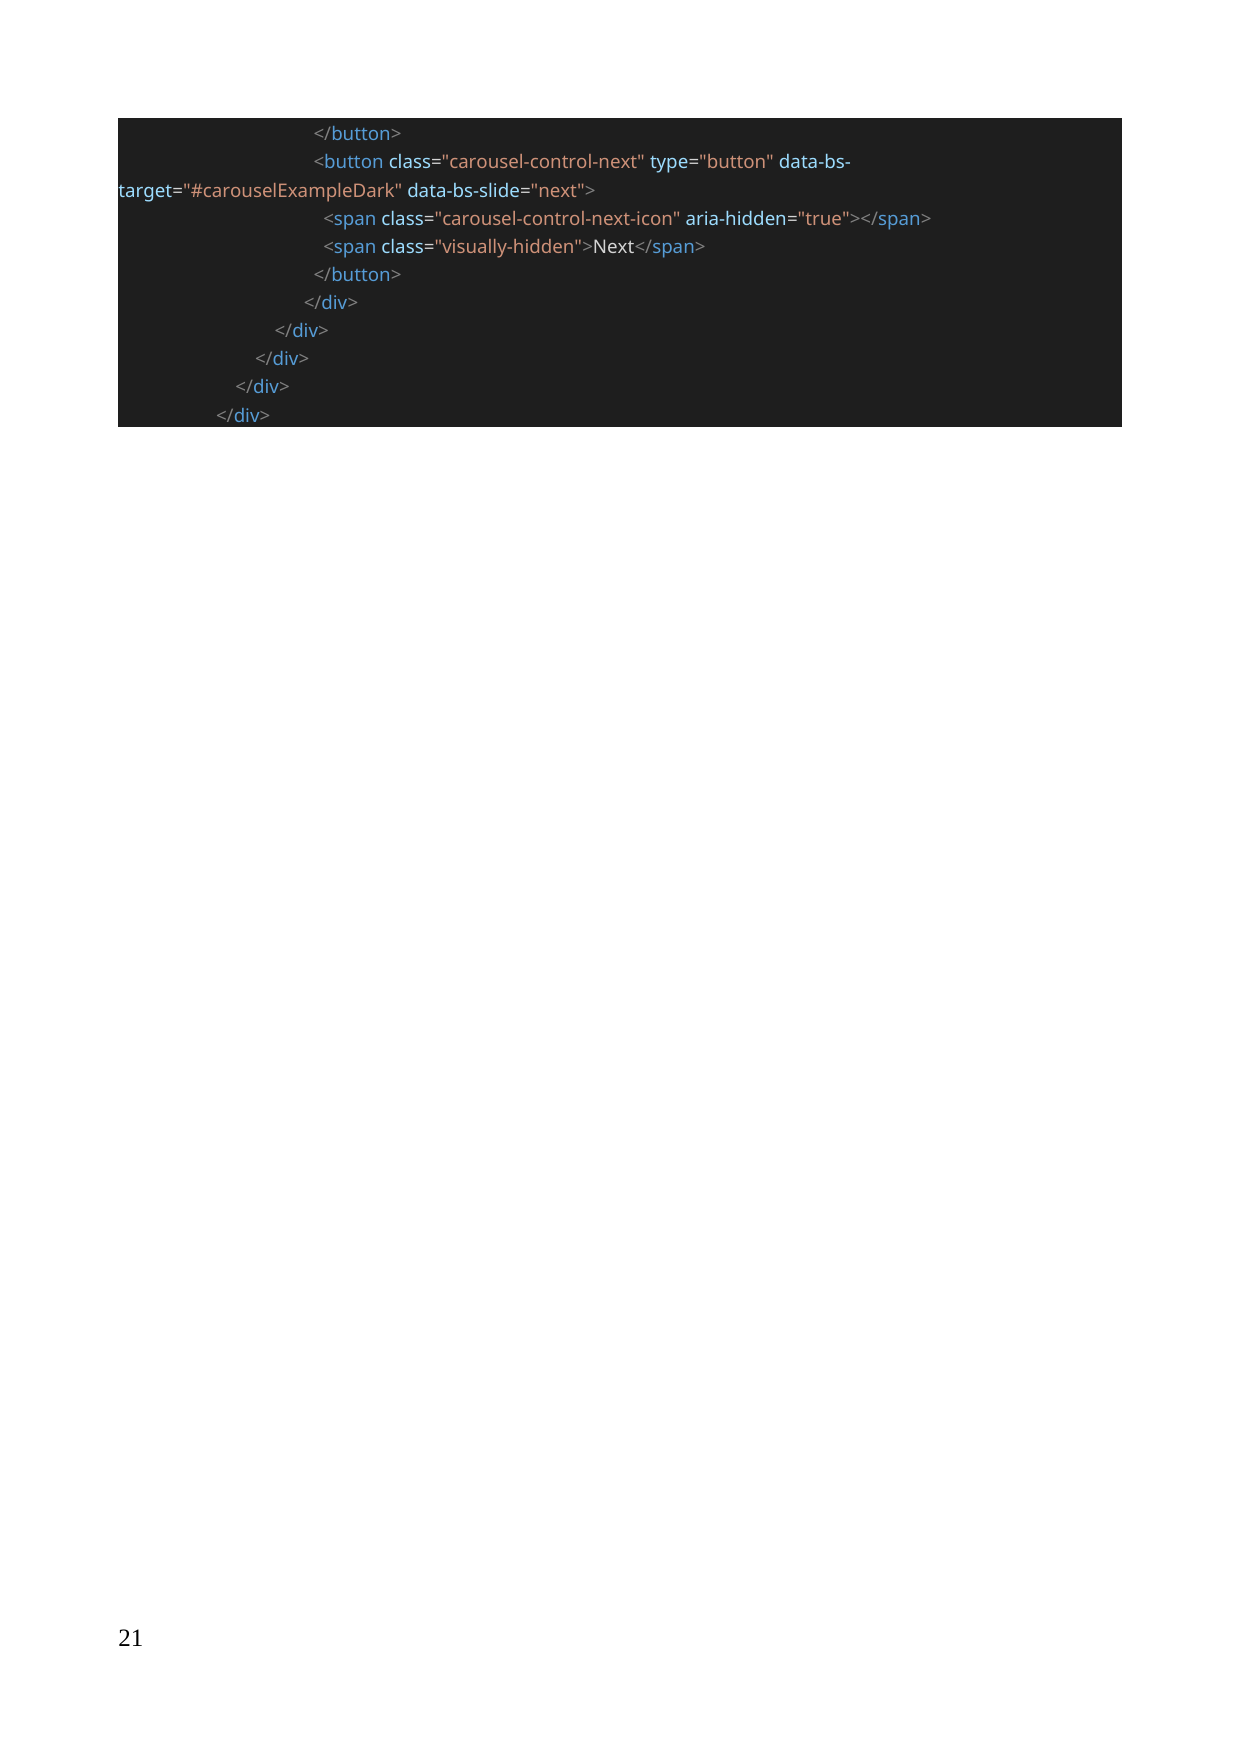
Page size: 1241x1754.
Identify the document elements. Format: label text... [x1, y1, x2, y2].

text </button> [118, 259, 1122, 287]
text </div> [118, 343, 1122, 371]
text <button class="carousel-control-next" type="button" data-bs-target="#carouselExampleDark" data-bs-slide="next"> [118, 146, 1122, 202]
text </button> [118, 118, 1122, 146]
text <span class="carousel-control-next-icon" aria-hidden="true"></span> [118, 202, 1122, 231]
text <span class="visually-hidden">Next</span> [118, 231, 1122, 259]
text </div> [118, 315, 1122, 343]
text </div> [118, 399, 1122, 427]
text </div> [118, 287, 1122, 315]
text </div> [118, 371, 1122, 399]
